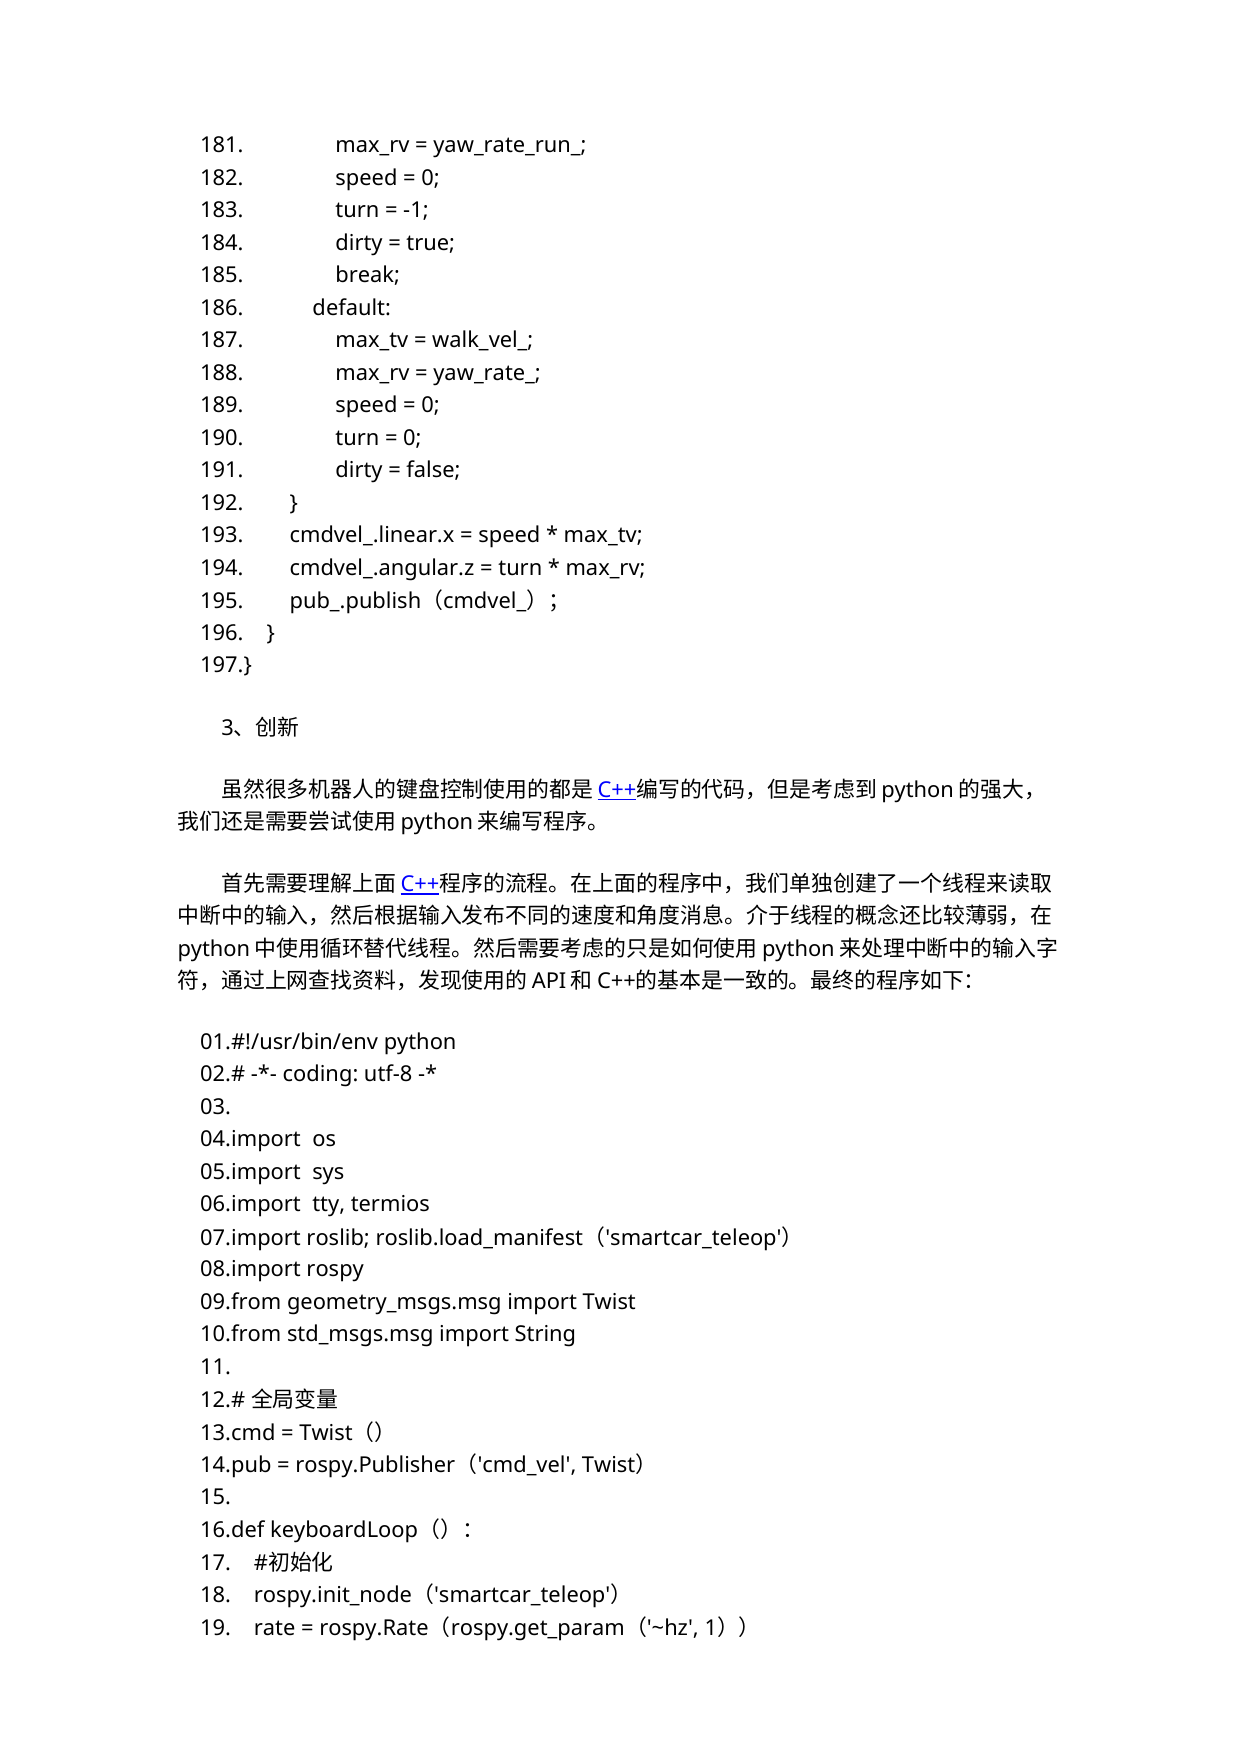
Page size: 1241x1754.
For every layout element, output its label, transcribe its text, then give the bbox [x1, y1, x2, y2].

text 3、创新 [177, 709, 1063, 742]
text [177, 1024, 1063, 1642]
text 首先需要理解上面C++程序的流程。在上面的程序中，我们单独创建了一个线程来读取中断中的输入，然后根据输入发布不同的速度和角度消息。介于线程的概念还比较薄弱，在python中使用循环替代线程。然后需要考虑的只是如何使用python来处理中断中的输入字符，通过上网查找资料，发现使用的API和C++的基本是一致的。最终的程序如下： [177, 865, 1063, 995]
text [177, 128, 1063, 680]
text 虽然很多机器人的键盘控制使用的都是C++编写的代码，但是考虑到python的强大，我们还是需要尝试使用python来编写程序。 [177, 771, 1063, 836]
